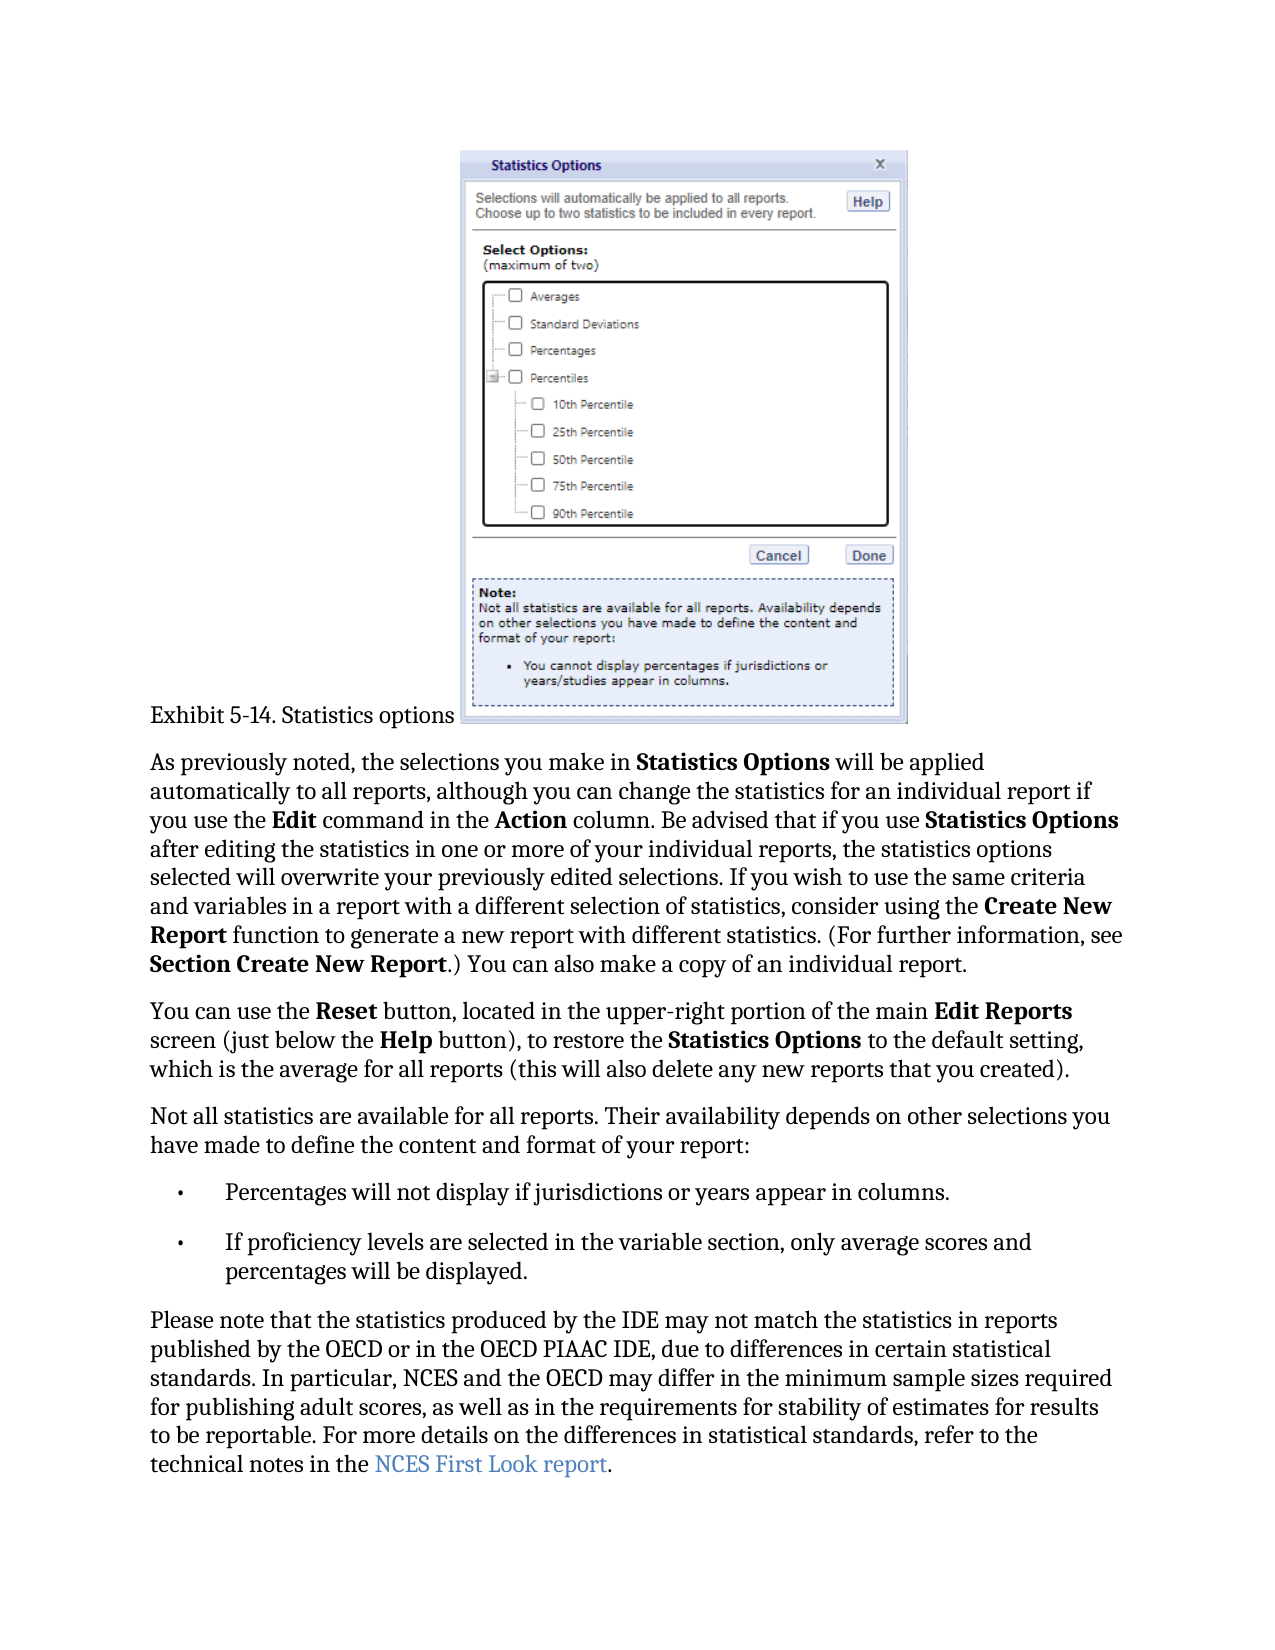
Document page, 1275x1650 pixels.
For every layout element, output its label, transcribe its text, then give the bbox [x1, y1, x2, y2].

list Percentages will not display if jurisdictions or years appear in columns. [175, 1178, 1125, 1207]
text Please note that the statistics produced by the IDE may not match the statistics in reports published by the OECD or in the OECD PIAAC IDE, due to differences in certain statistical standards. In particular, NCES and the OECD may differ in the minimum sample sizes required for publishing adult scores, as well as in the requirements for stability of estimates for results to be reportable. For more details on the differences in statistical standards, refer to the technical notes in the NCES First Look report. [150, 1306, 1125, 1479]
list If proficiency levels are selected in the variable section, only average scores and percentages will be displayed. [175, 1228, 1125, 1285]
text As previously noted, the selections you make in Statistics Options will be applied automatically to all reports, although you can change the statistics for an individual report if you use the Edit command in the Action column. Be advised that if you use Statistics Options after editing the statistics in one or more of your individual reports, the statistics options selected will overwrite your previously edited selections. If you wish to use the same criteria and variables in a report with a different selection of statistics, consider using the Create New Report function to generate a new report with different statistics. (For further information, see Section Create New Report.) You can also make a copy of an individual report. [150, 748, 1125, 978]
text Not all statistics are available for all reports. Their availability depends on other selections you have made to define the content and format of your report: [150, 1102, 1125, 1159]
text You can use the Reset button, located in the upper-right portion of the main Edit Reports screen (just below the Help button), to restore the Statistics Options to the default setting, which is the average for all reports (this will also delete any new reports that you created). [150, 997, 1125, 1083]
picture [460, 150, 908, 724]
